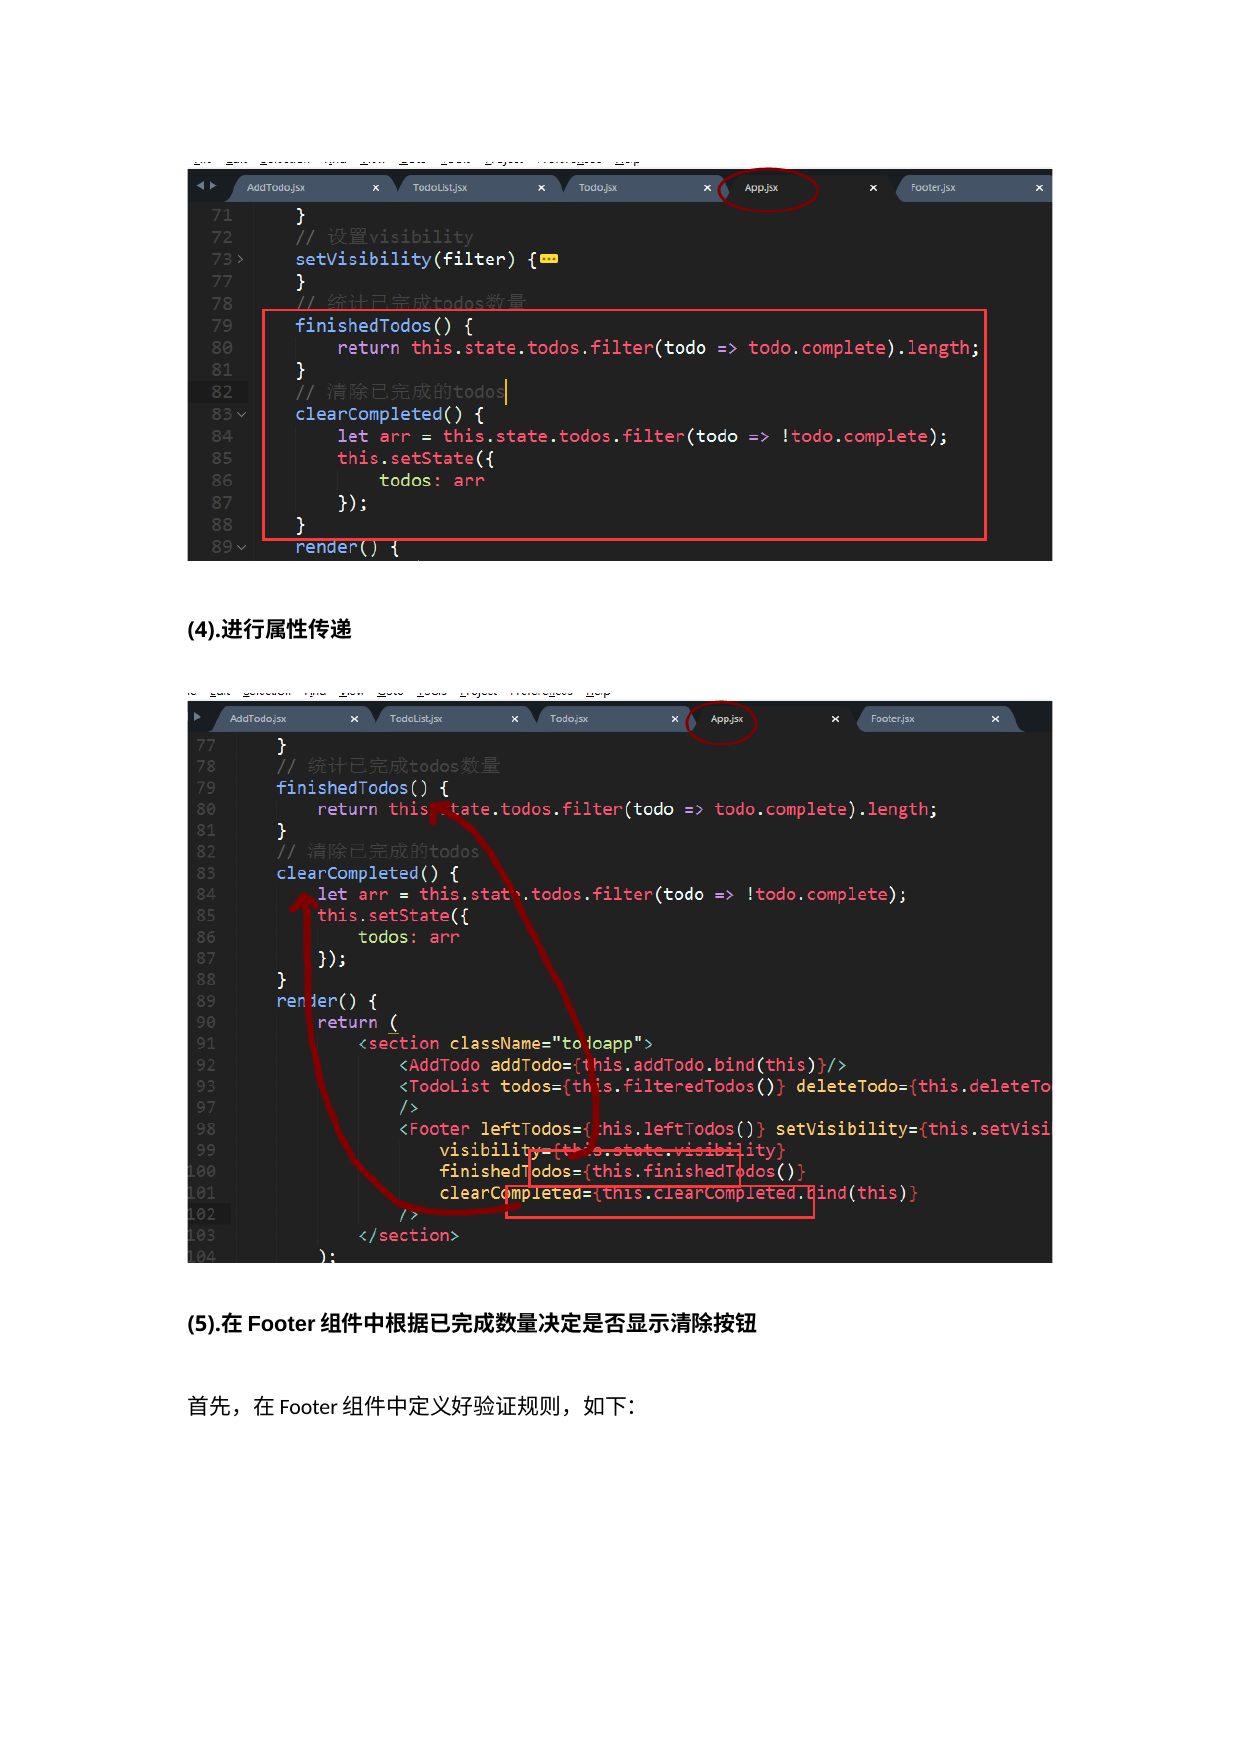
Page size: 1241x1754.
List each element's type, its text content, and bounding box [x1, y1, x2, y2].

text 首先，在Footer组件中定义好验证规则，如下： [187, 1388, 1053, 1421]
picture [187, 162, 1053, 561]
subtitle 进行属性传递 [187, 612, 1053, 644]
subtitle 在Footer组件中根据已完成数量决定是否显示清除按钮 [187, 1306, 1053, 1338]
picture [187, 693, 1053, 1263]
